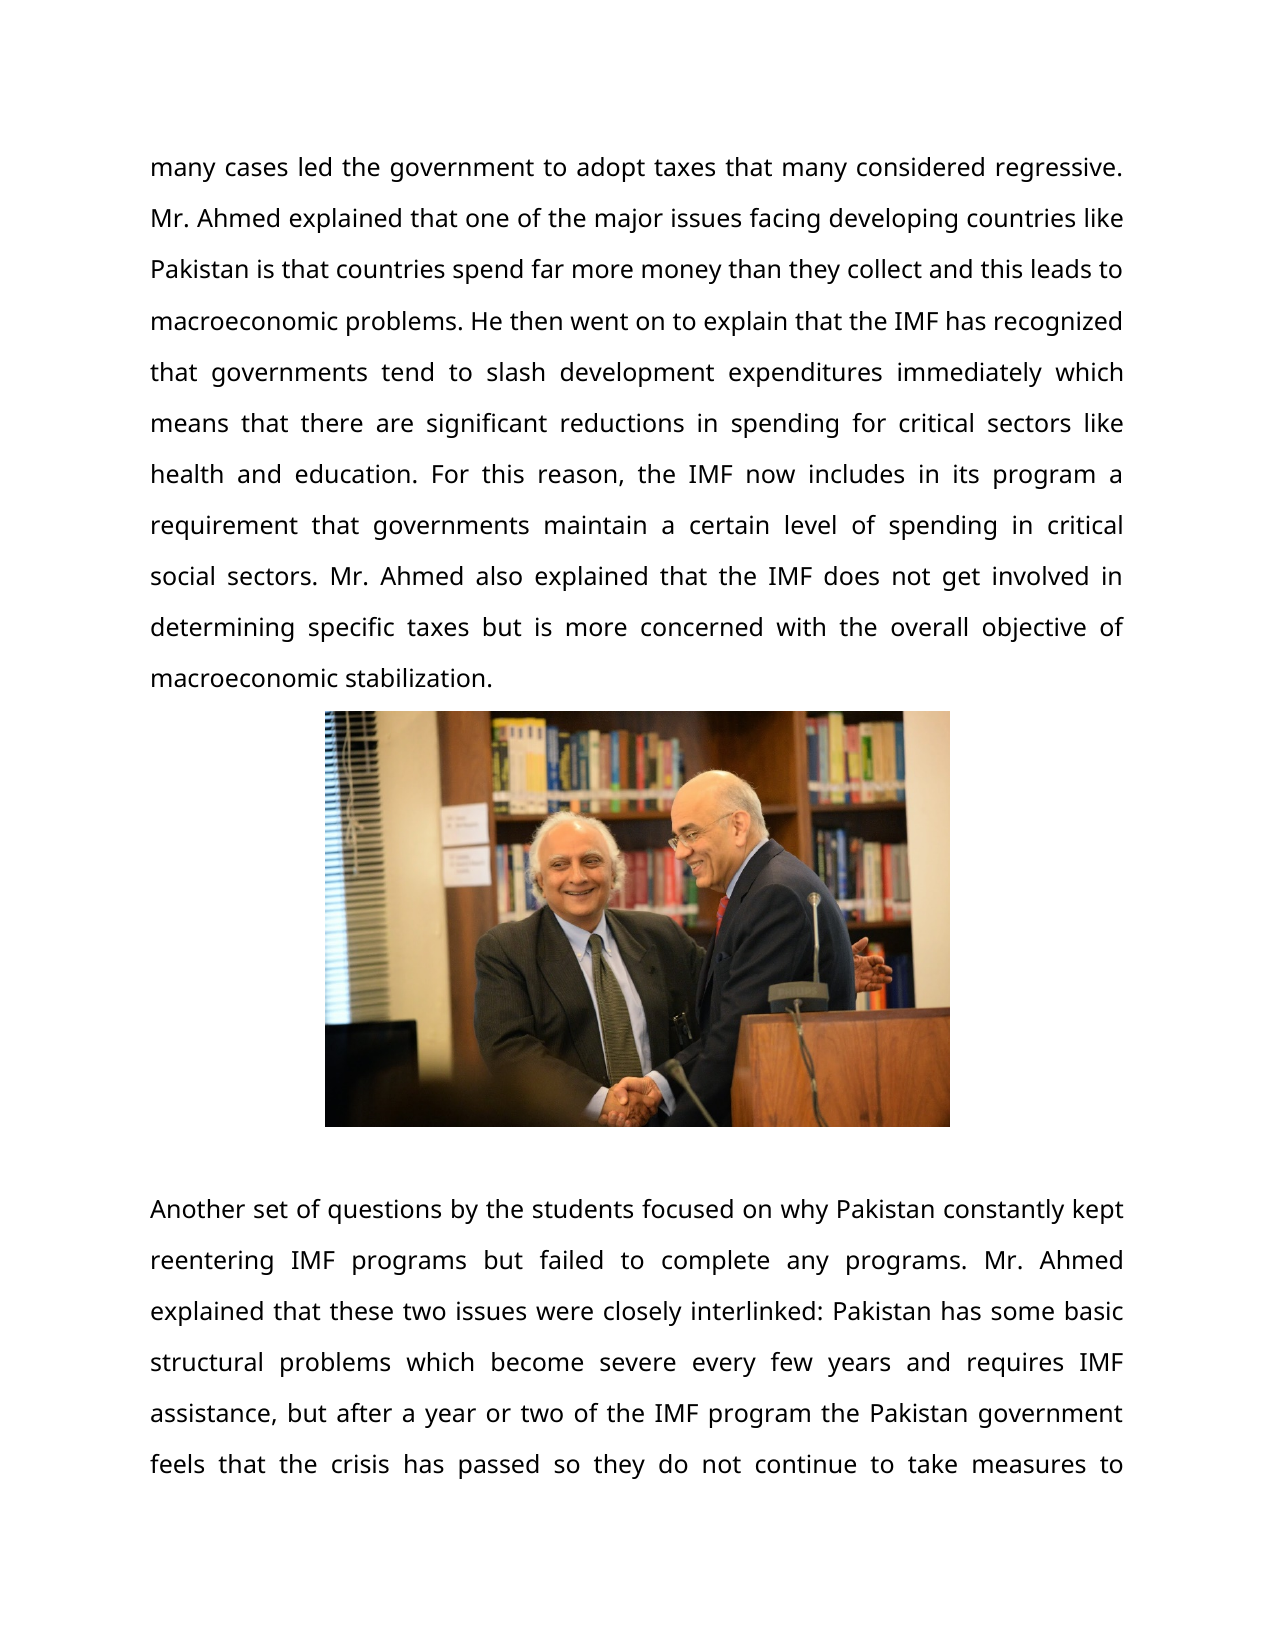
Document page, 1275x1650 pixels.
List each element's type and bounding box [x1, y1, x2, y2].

picture [325, 711, 950, 1127]
text [150, 150, 1125, 694]
text [150, 1192, 1125, 1481]
